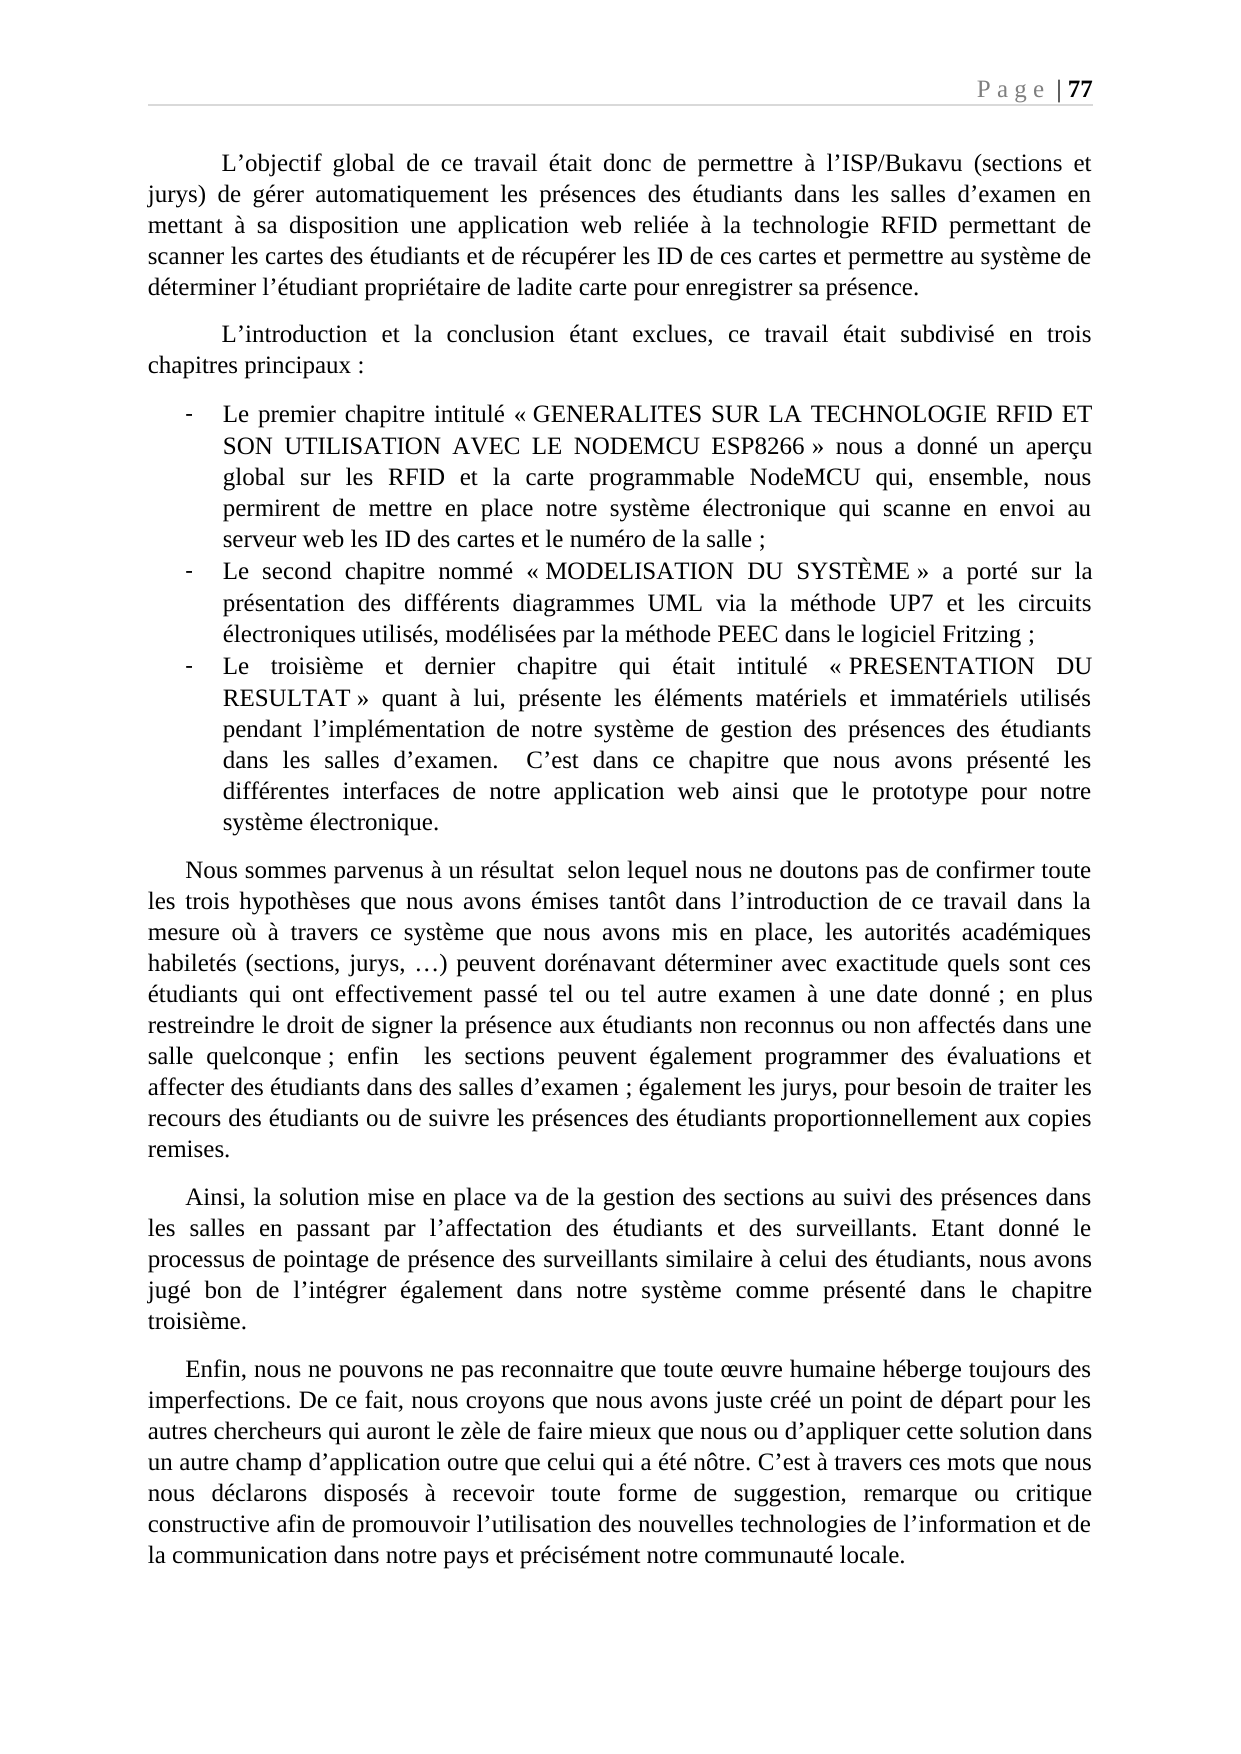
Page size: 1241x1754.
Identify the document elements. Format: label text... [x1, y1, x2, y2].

text L’objectif global de ce travail était donc de permettre à l’ISP/Bukavu (sections et jurys) de gérer automatiquement les présences des étudiants dans les salles d’examen en mettant à sa disposition une application web reliée à la technologie RFID permettant de scanner les cartes des étudiants et de récupérer les ID de ces cartes et permettre au système de déterminer l’étudiant propriétaire de ladite carte pour enregistrer sa présence. [148, 148, 1093, 301]
list Le second chapitre nommé « MODELISATION DU SYSTÈME » a porté sur la présentation des différents diagrammes UML via la méthode UP7 et les circuits électroniques utilisés, modélisées par la méthode PEEC dans le logiciel Fritzing ; [185, 555, 1093, 648]
list Le troisième et dernier chapitre qui était intitulé « PRESENTATION DU RESULTAT » quant à lui, présente les éléments matériels et immatériels utilisés pendant l’implémentation de notre système de gestion des présences des étudiants dans les salles d’examen. C’est dans ce chapitre que nous avons présenté les différentes interfaces de notre application web ainsi que le prototype pour notre système électronique. [185, 650, 1093, 836]
text Enfin, nous ne pouvons ne pas reconnaitre que toute œuvre humaine héberge toujours des imperfections. De ce fait, nous croyons que nous avons juste créé un point de départ pour les autres chercheurs qui auront le zèle de faire mieux que nous ou d’appliquer cette solution dans un autre champ d’application outre que celui qui a été nôtre. C’est à travers ces mots que nous nous déclarons disposés à recevoir toute forme de suggestion, remarque ou critique constructive afin de promouvoir l’utilisation des nouvelles technologies de l’information et de la communication dans notre pays et précisément notre communauté locale. [148, 1354, 1093, 1569]
list Le premier chapitre intitulé « GENERALITES SUR LA TECHNOLOGIE RFID ET SON UTILISATION AVEC LE NODEMCU ESP8266 » nous a donné un aperçu global sur les RFID et la carte programmable NodeMCU qui, ensemble, nous permirent de mettre en place notre système électronique qui scanne en envoi au serveur web les ID des cartes et le numéro de la salle ; [185, 398, 1093, 553]
text L’introduction et la conclusion étant exclues, ce travail était subdivisé en trois chapitres principaux : [148, 319, 1093, 379]
text Ainsi, la solution mise en place va de la gestion des sections au suivi des présences dans les salles en passant par l’affectation des étudiants et des surveillants. Etant donné le processus de pointage de présence des surveillants similaire à celui des étudiants, nous avons jugé bon de l’intégrer également dans notre système comme présenté dans le chapitre troisième. [148, 1182, 1093, 1335]
text Nous sommes parvenus à un résultat selon lequel nous ne doutons pas de confirmer toute les trois hypothèses que nous avons émises tantôt dans l’introduction de ce travail dans la mesure où à travers ce système que nous avons mis en place, les autorités académiques habiletés (sections, jurys, …) peuvent dorénavant déterminer avec exactitude quels sont ces étudiants qui ont effectivement passé tel ou tel autre examen à une date donné ; en plus restreindre le droit de signer la présence aux étudiants non reconnus ou non affectés dans une salle quelconque ; enfin les sections peuvent également programmer des évaluations et affecter des étudiants dans des salles d’examen ; également les jurys, pour besoin de traiter les recours des étudiants ou de suivre les présences des étudiants proportionnellement aux copies remises. [148, 855, 1093, 1163]
